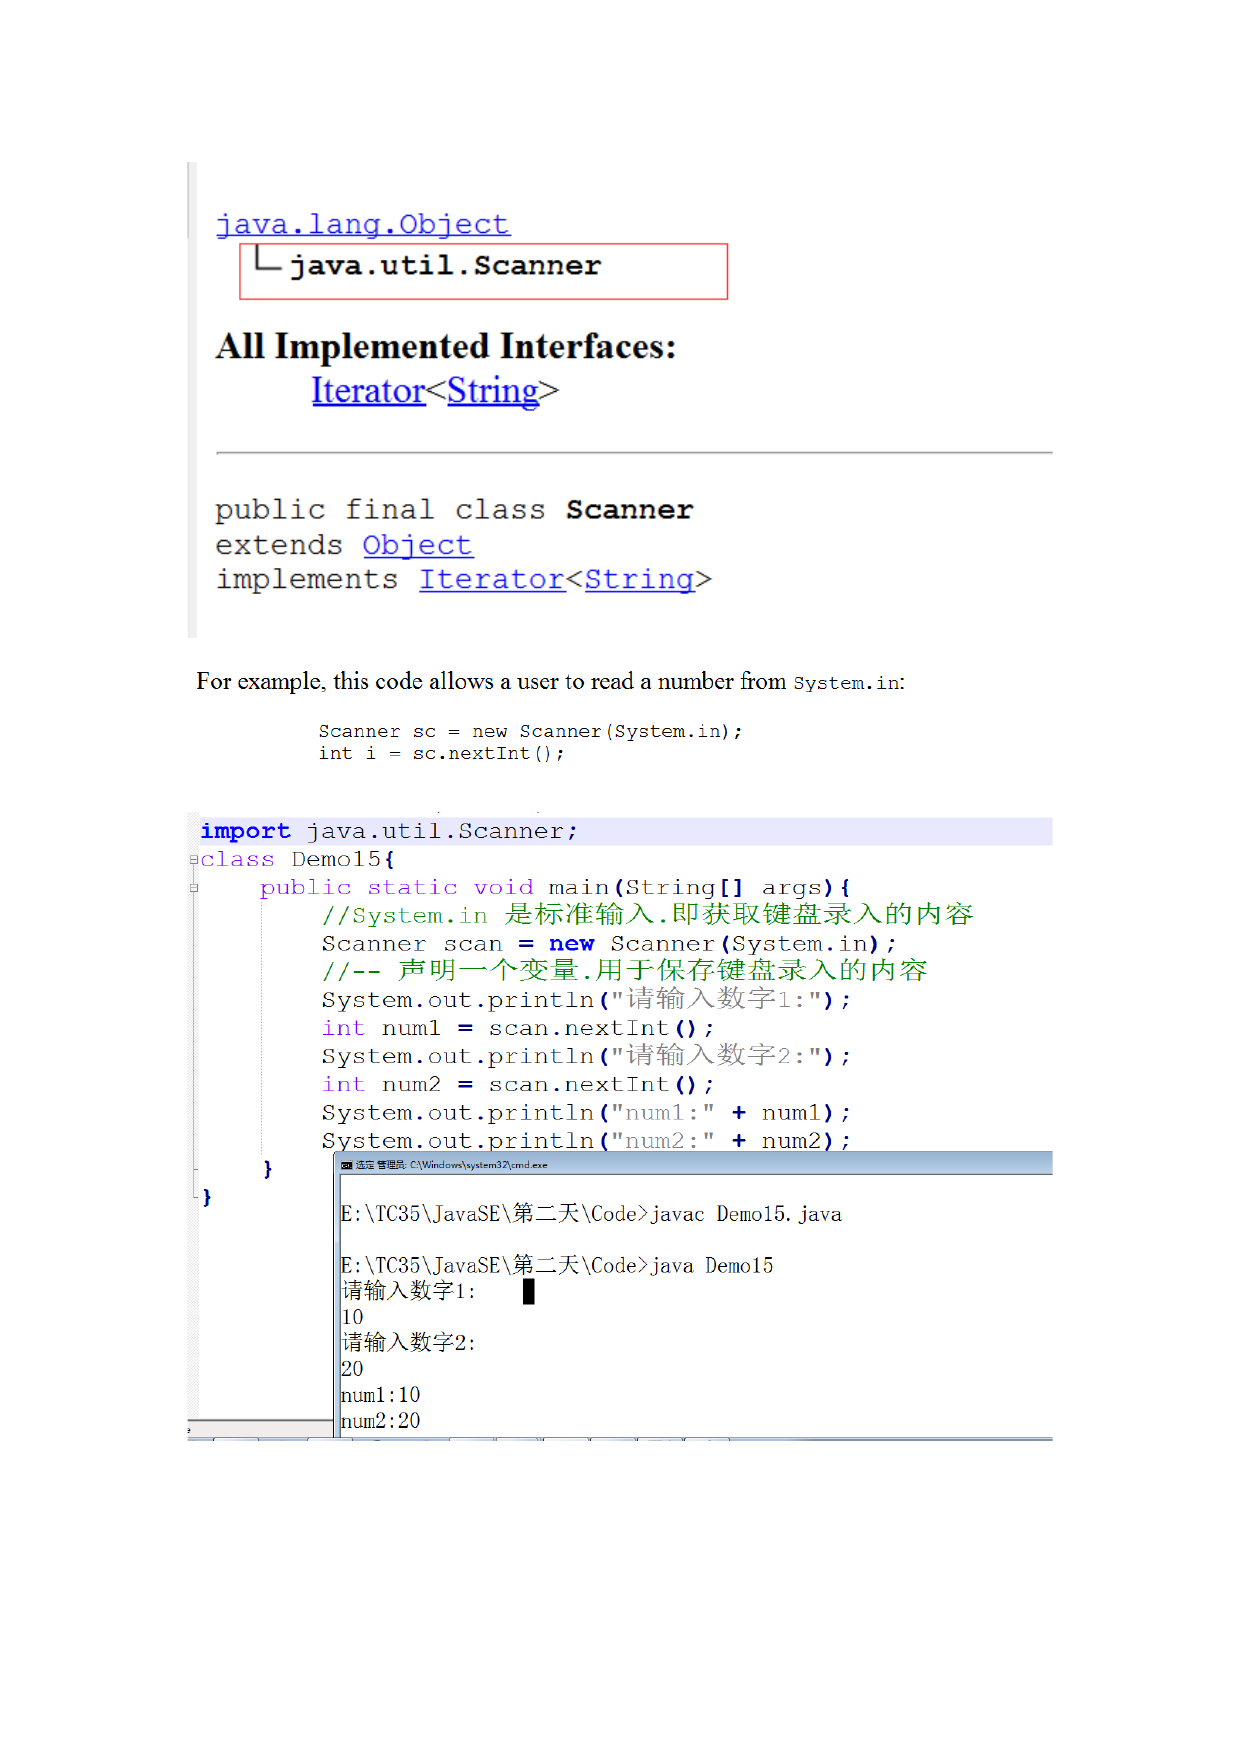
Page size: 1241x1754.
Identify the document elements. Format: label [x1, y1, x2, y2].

picture [187, 162, 1053, 638]
picture [187, 649, 1053, 788]
picture [187, 812, 1053, 1441]
